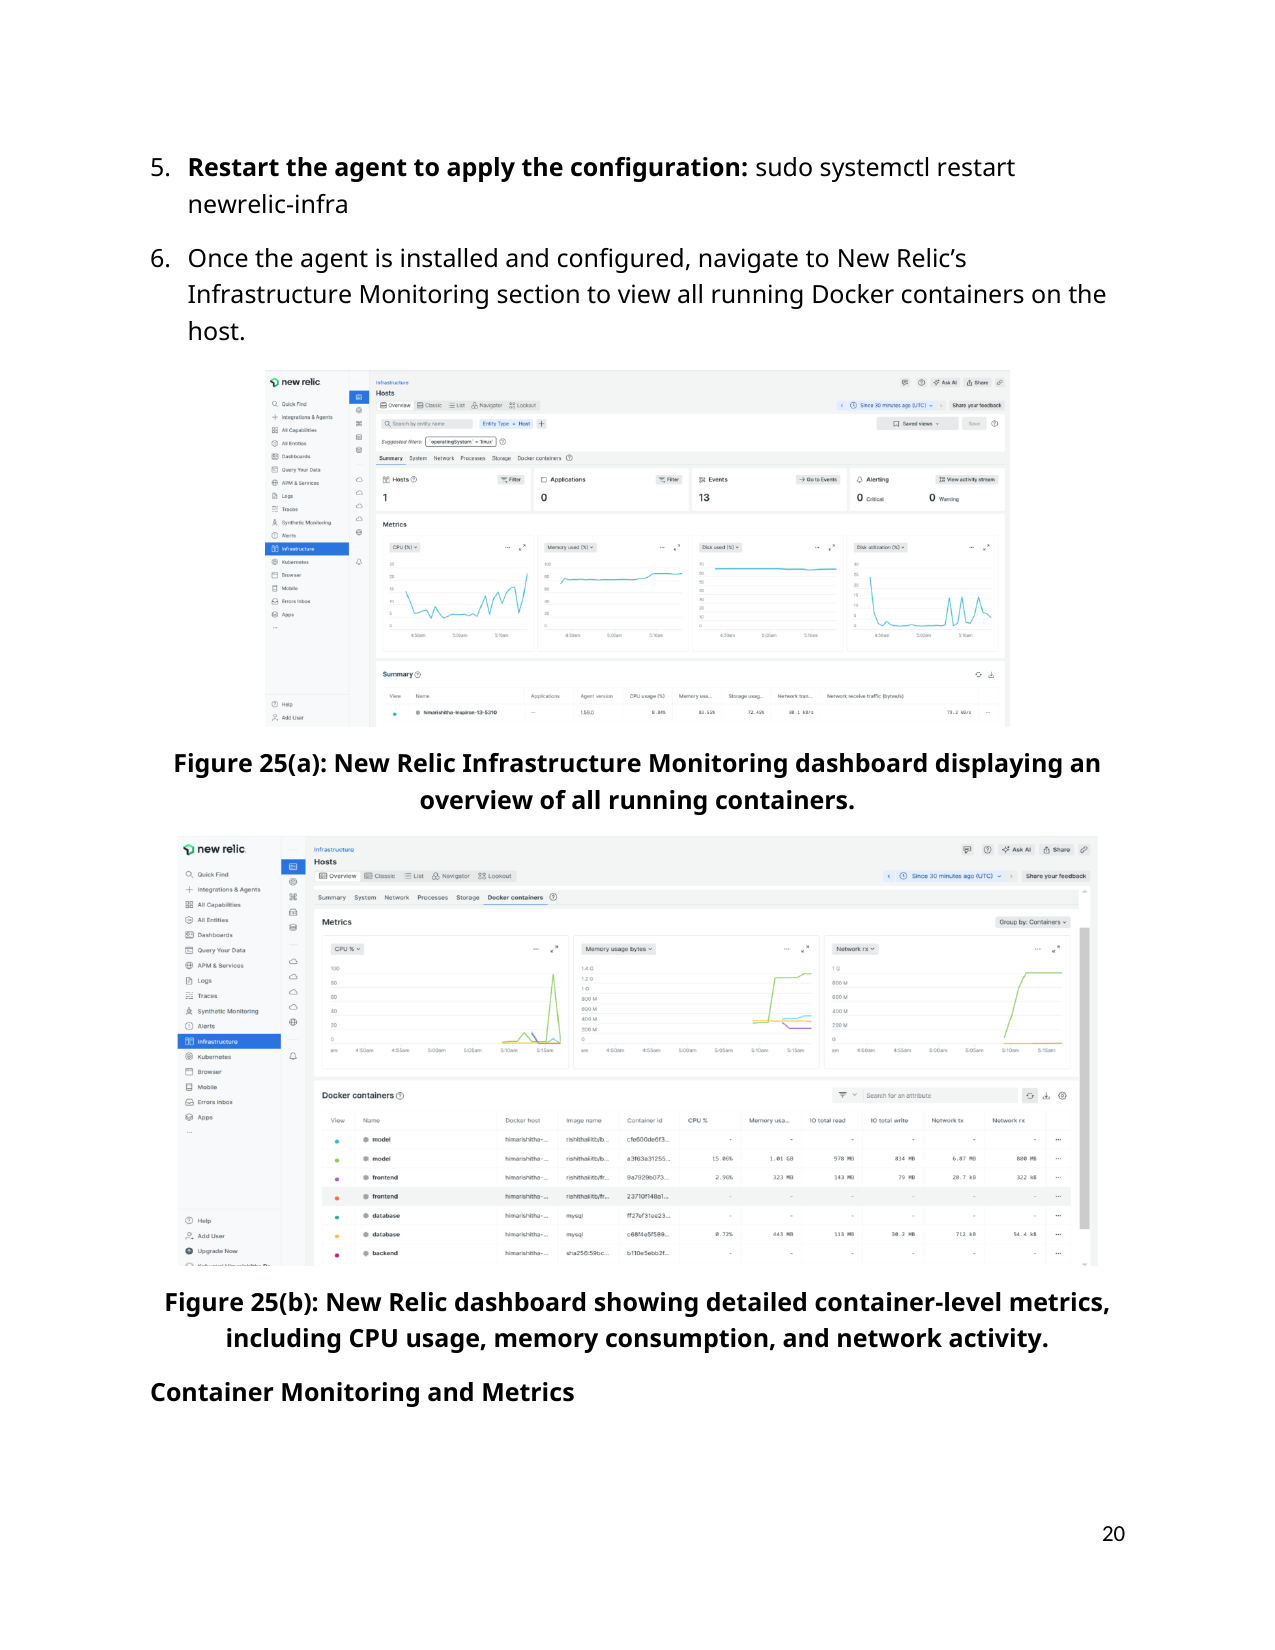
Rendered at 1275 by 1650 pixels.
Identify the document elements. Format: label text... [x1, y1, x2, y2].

text Container Monitoring and Metrics [150, 1374, 1125, 1409]
picture [265, 367, 1010, 727]
text Figure 25(a): New Relic Infrastructure Monitoring dashboard displaying an overview of all running containers. [150, 746, 1125, 817]
text Figure 25(b): New Relic dashboard showing detailed container-level metrics, including CPU usage, memory consumption, and network activity. [150, 1284, 1125, 1355]
list Restart the agent to apply the configuration: sudo systemctl restart newrelic-infra [150, 150, 1125, 221]
list Once the agent is installed and configured, navigate to New Relic’s Infrastructure Monitoring section to view all running Docker containers on the host. [150, 240, 1125, 348]
picture [177, 836, 1098, 1266]
